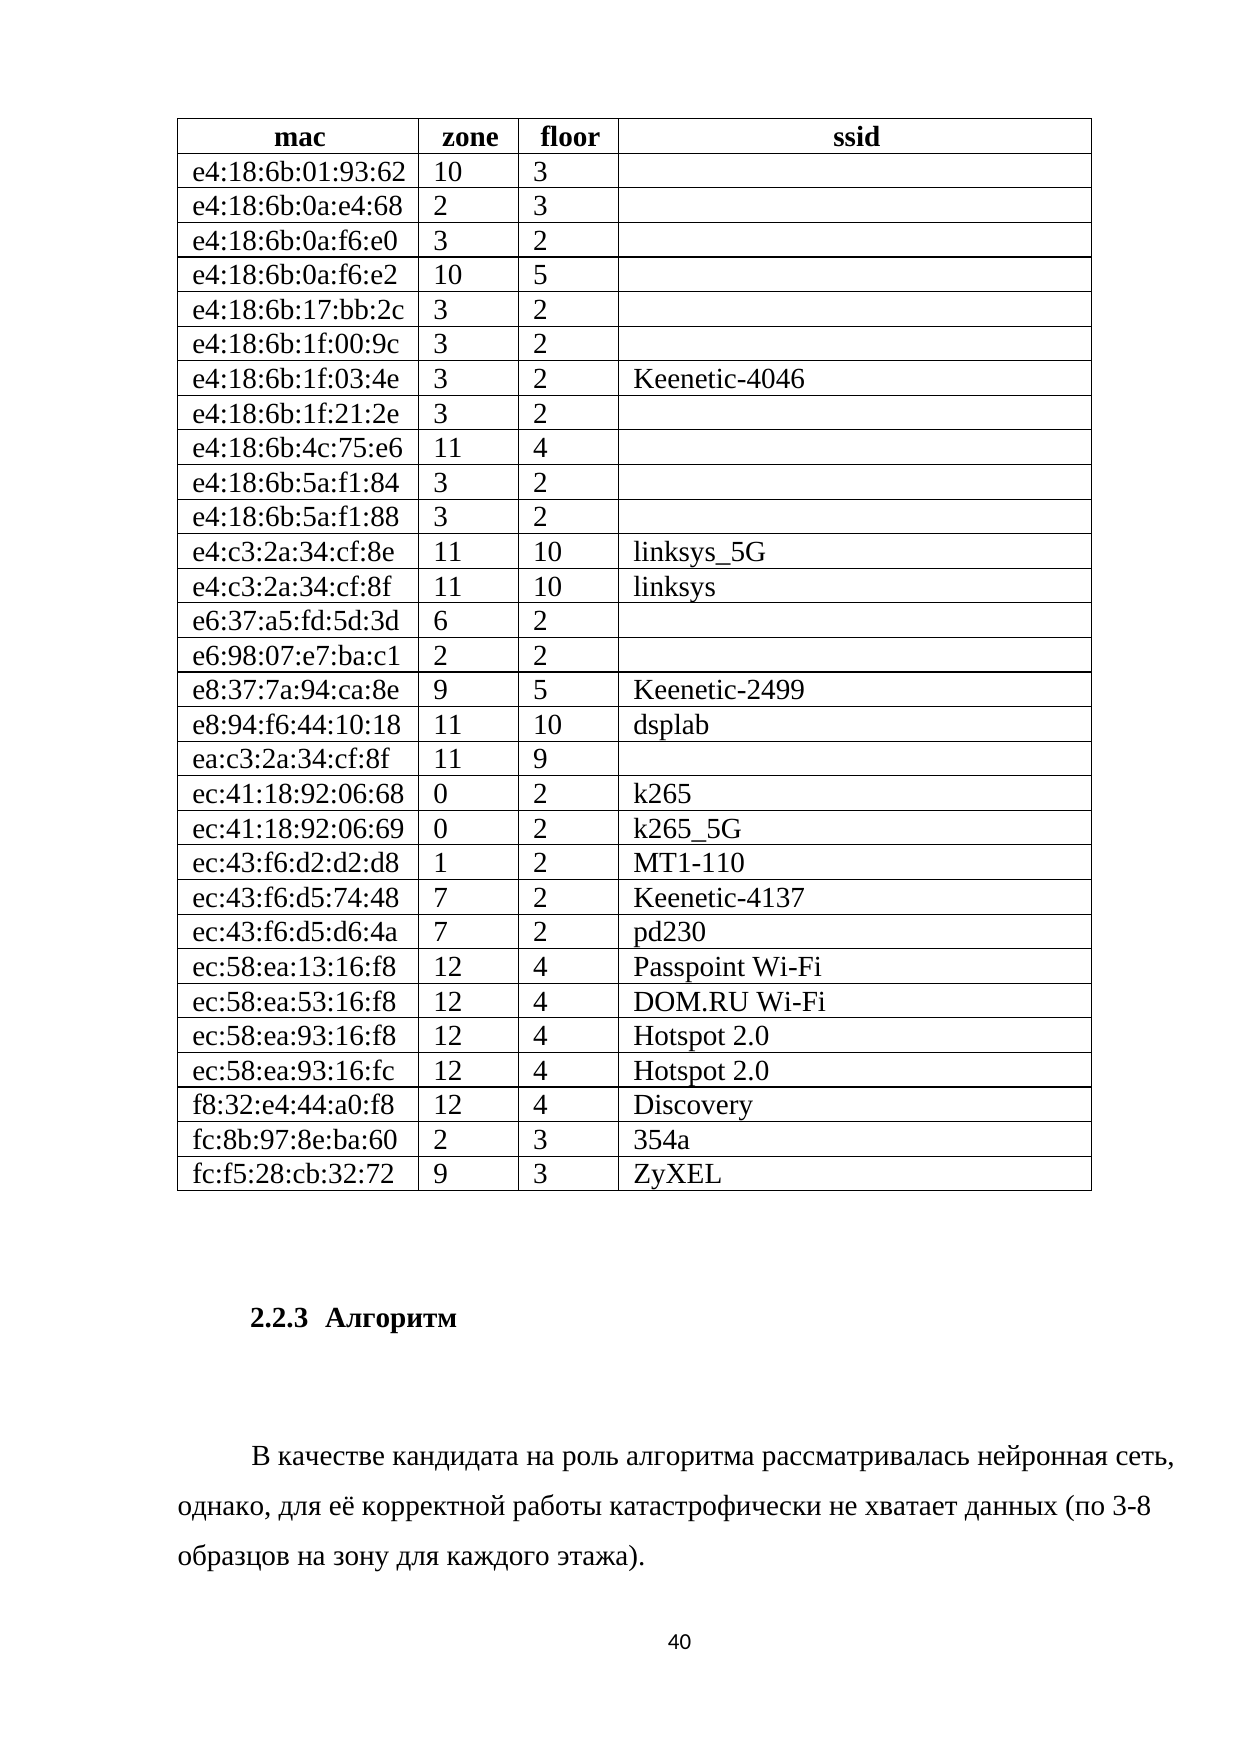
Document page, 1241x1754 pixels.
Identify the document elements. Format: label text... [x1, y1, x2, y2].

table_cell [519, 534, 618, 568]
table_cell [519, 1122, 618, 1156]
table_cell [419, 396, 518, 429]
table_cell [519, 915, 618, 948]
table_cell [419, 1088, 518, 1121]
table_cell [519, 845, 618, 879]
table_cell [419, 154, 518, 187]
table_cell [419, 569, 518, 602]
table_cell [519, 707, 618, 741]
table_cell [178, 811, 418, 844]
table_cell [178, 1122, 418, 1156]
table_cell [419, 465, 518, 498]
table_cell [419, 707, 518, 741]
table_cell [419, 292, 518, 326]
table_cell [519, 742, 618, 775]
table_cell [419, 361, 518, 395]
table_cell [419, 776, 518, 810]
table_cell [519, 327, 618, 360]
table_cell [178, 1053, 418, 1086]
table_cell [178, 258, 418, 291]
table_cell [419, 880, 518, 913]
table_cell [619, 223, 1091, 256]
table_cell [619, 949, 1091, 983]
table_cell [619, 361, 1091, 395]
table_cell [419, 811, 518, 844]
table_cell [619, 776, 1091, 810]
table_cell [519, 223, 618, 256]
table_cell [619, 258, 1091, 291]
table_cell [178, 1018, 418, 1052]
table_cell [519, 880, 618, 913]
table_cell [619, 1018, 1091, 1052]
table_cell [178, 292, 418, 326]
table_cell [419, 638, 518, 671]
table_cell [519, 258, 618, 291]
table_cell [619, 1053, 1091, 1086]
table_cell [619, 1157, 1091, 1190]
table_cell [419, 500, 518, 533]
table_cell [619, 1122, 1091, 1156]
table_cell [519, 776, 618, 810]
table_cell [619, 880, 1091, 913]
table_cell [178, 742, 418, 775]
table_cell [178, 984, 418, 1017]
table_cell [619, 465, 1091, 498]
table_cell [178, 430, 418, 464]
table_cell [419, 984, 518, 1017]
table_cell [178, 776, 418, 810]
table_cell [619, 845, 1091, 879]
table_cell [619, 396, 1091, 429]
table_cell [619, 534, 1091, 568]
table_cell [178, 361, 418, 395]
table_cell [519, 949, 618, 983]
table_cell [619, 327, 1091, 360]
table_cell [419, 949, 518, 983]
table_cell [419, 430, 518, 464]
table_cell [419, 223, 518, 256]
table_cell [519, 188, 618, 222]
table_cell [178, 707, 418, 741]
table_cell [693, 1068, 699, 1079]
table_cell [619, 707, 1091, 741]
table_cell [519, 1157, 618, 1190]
table_header zone [419, 119, 518, 153]
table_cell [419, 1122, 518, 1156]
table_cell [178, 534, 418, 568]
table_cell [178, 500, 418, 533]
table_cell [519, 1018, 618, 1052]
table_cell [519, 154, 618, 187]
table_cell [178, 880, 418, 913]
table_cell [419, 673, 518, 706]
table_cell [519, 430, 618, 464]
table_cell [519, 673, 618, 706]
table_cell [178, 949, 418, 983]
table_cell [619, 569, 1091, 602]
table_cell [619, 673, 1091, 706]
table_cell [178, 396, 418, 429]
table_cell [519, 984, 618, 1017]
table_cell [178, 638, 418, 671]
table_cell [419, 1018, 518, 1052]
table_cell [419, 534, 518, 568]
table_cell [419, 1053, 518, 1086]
table_header mac [178, 119, 418, 153]
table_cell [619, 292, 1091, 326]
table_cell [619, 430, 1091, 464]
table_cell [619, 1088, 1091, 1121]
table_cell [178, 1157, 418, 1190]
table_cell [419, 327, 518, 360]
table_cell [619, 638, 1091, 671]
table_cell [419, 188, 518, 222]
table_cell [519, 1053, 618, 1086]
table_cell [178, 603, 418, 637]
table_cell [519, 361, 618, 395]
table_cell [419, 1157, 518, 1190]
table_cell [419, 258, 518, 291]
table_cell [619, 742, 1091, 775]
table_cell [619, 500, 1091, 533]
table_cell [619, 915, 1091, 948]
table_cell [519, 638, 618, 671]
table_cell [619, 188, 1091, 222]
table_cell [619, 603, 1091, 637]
text В качестве кандидата на роль алгоритма рассматривалась нейронная сеть, однако, для её корректной работы катастрофически не хватает данных (по 3-8 образцов на зону для каждого этажа). [177, 1438, 1181, 1572]
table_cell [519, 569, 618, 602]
table_header floor [519, 119, 618, 153]
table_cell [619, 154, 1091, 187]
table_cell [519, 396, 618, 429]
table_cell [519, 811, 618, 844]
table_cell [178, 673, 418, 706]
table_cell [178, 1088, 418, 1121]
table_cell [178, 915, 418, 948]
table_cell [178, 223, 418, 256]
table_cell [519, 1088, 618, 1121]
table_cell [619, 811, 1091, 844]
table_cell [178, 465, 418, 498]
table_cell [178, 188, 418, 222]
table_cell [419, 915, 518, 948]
list Алгоритм [250, 1300, 1181, 1333]
table_header ssid [619, 119, 1091, 153]
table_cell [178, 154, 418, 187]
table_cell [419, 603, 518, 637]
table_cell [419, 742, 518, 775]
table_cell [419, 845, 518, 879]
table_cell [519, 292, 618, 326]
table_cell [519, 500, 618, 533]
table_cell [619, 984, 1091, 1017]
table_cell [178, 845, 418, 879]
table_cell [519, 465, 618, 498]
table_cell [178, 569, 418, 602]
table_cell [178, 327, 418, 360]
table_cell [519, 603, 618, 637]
